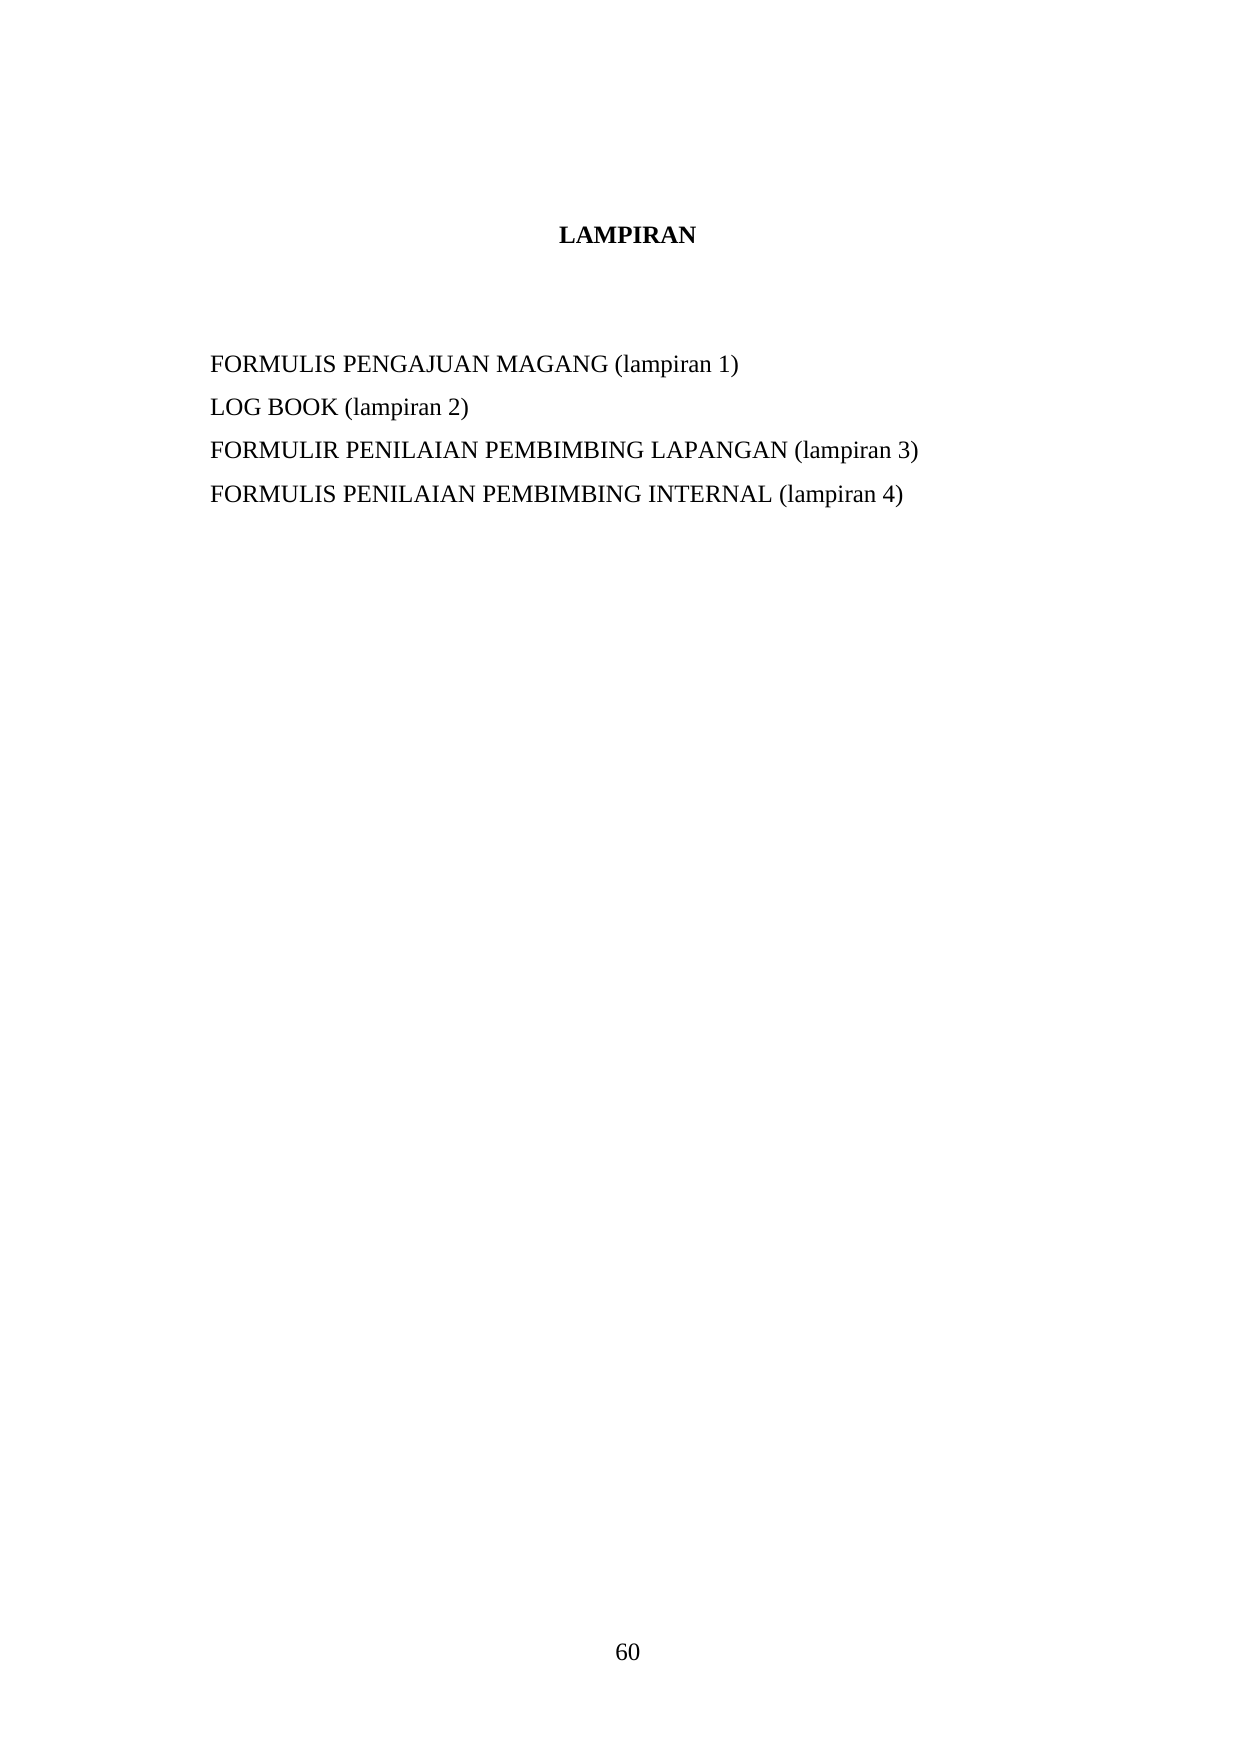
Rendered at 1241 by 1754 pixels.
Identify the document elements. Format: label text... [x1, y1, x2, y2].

subtitle LAMPIRAN [210, 220, 1045, 249]
text FORMULIR PENILAIAN PEMBIMBING LAPANGAN (lampiran 3) [210, 436, 1045, 464]
text LOG BOOK (lampiran 2) [210, 392, 1045, 421]
text FORMULIS PENGAJUAN MAGANG (lampiran 1) [210, 349, 1045, 378]
text FORMULIS PENILAIAN PEMBIMBING INTERNAL (lampiran 4) [210, 479, 1045, 507]
